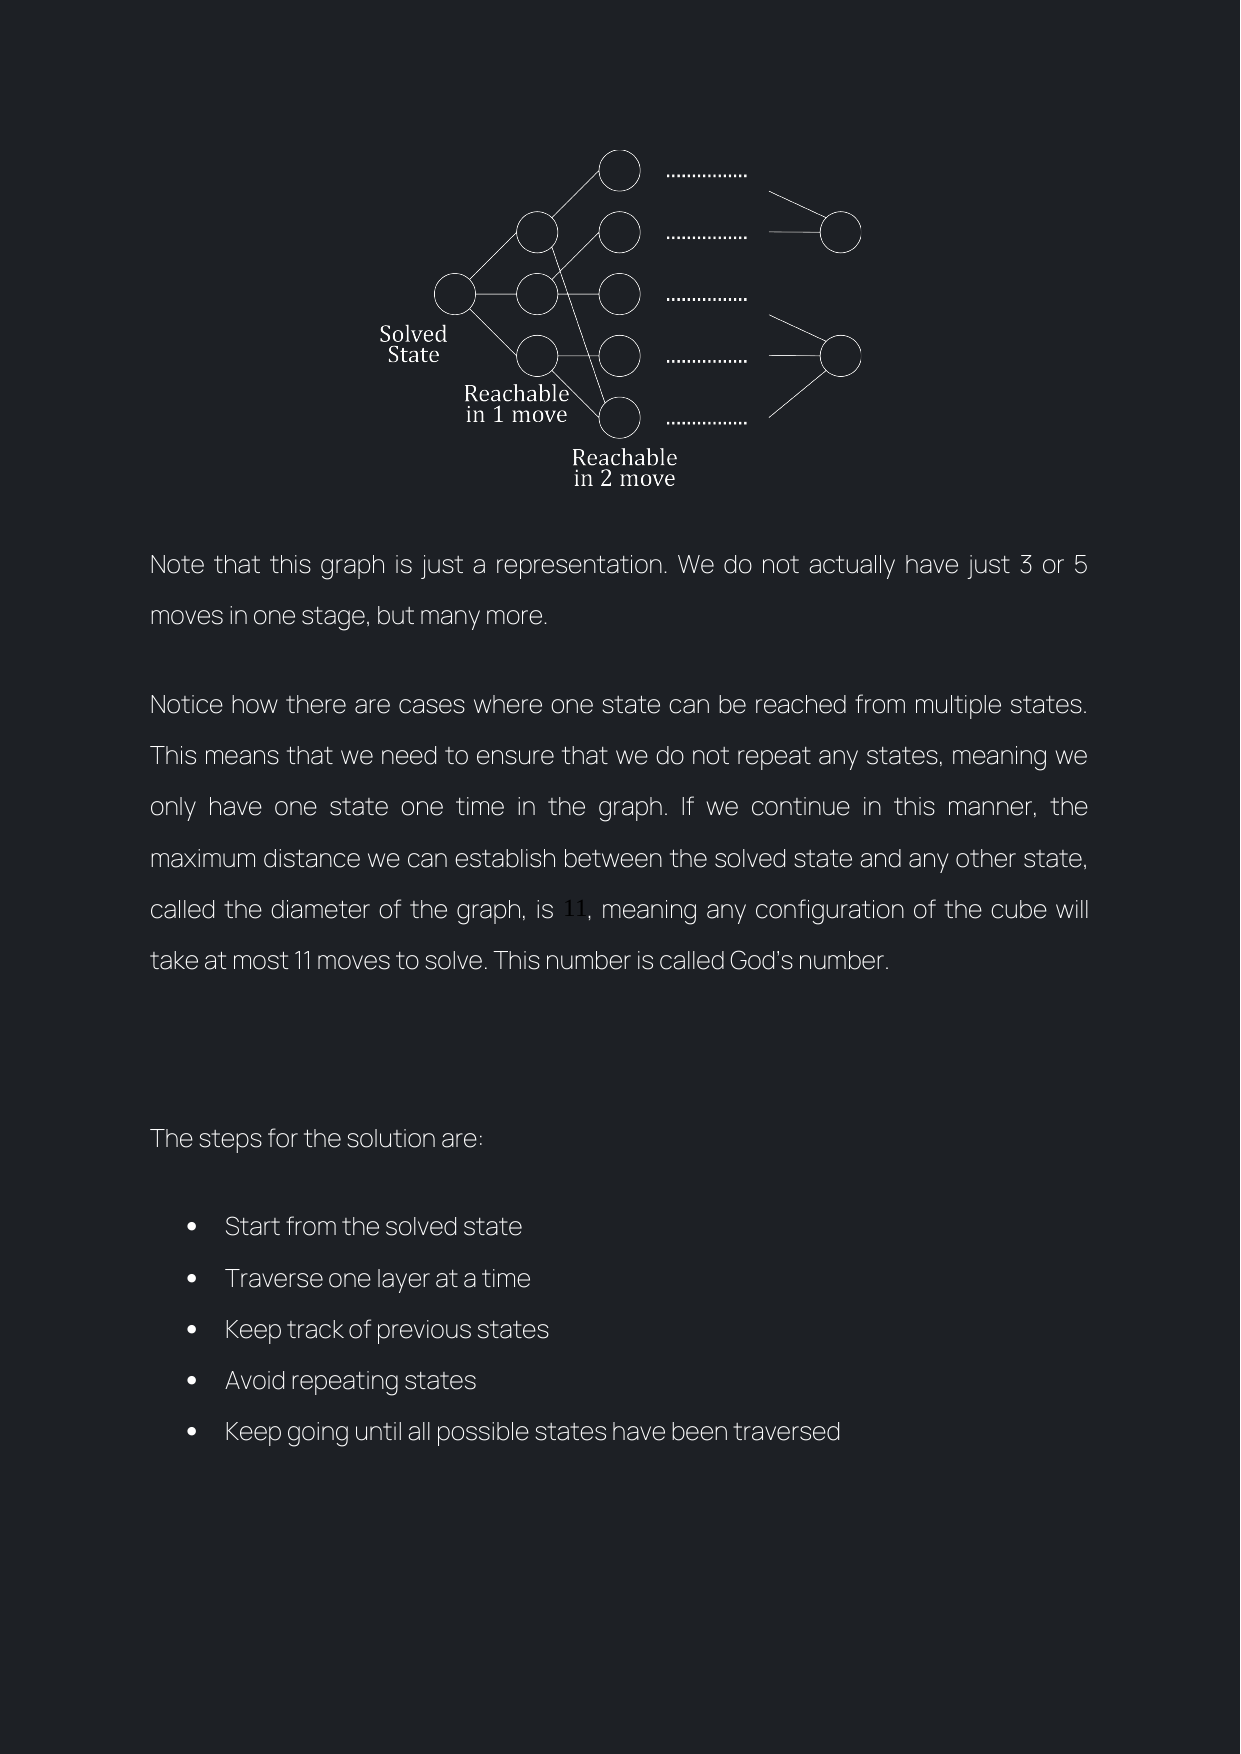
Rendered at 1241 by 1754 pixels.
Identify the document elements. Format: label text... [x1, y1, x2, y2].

list Keep track of previous states [187, 1312, 1090, 1346]
text Notice how there are cases where one state can be reached from multiple states. This means that we need to ensure that we do not repeat any states, meaning we only have one state one time in the graph. If we continue in this manner, the maximum distance we can establish between the solved state and any other state, called the diameter of the graph, is , meaning any configuration of the cube will take at most 11 moves to solve. This number is called God’s number. [150, 687, 1090, 977]
picture [379, 150, 862, 492]
list Keep going until all possible states have been traversed [187, 1414, 1090, 1448]
list Start from the solved state [187, 1209, 1090, 1243]
text Note that this graph is just a representation. We do not actually have just 3 or 5 moves in one stage, but many more. [150, 547, 1090, 632]
text The steps for the solution are: [150, 1120, 1090, 1154]
list Avoid repeating states [187, 1363, 1090, 1397]
list Traverse one layer at a time [187, 1260, 1090, 1294]
